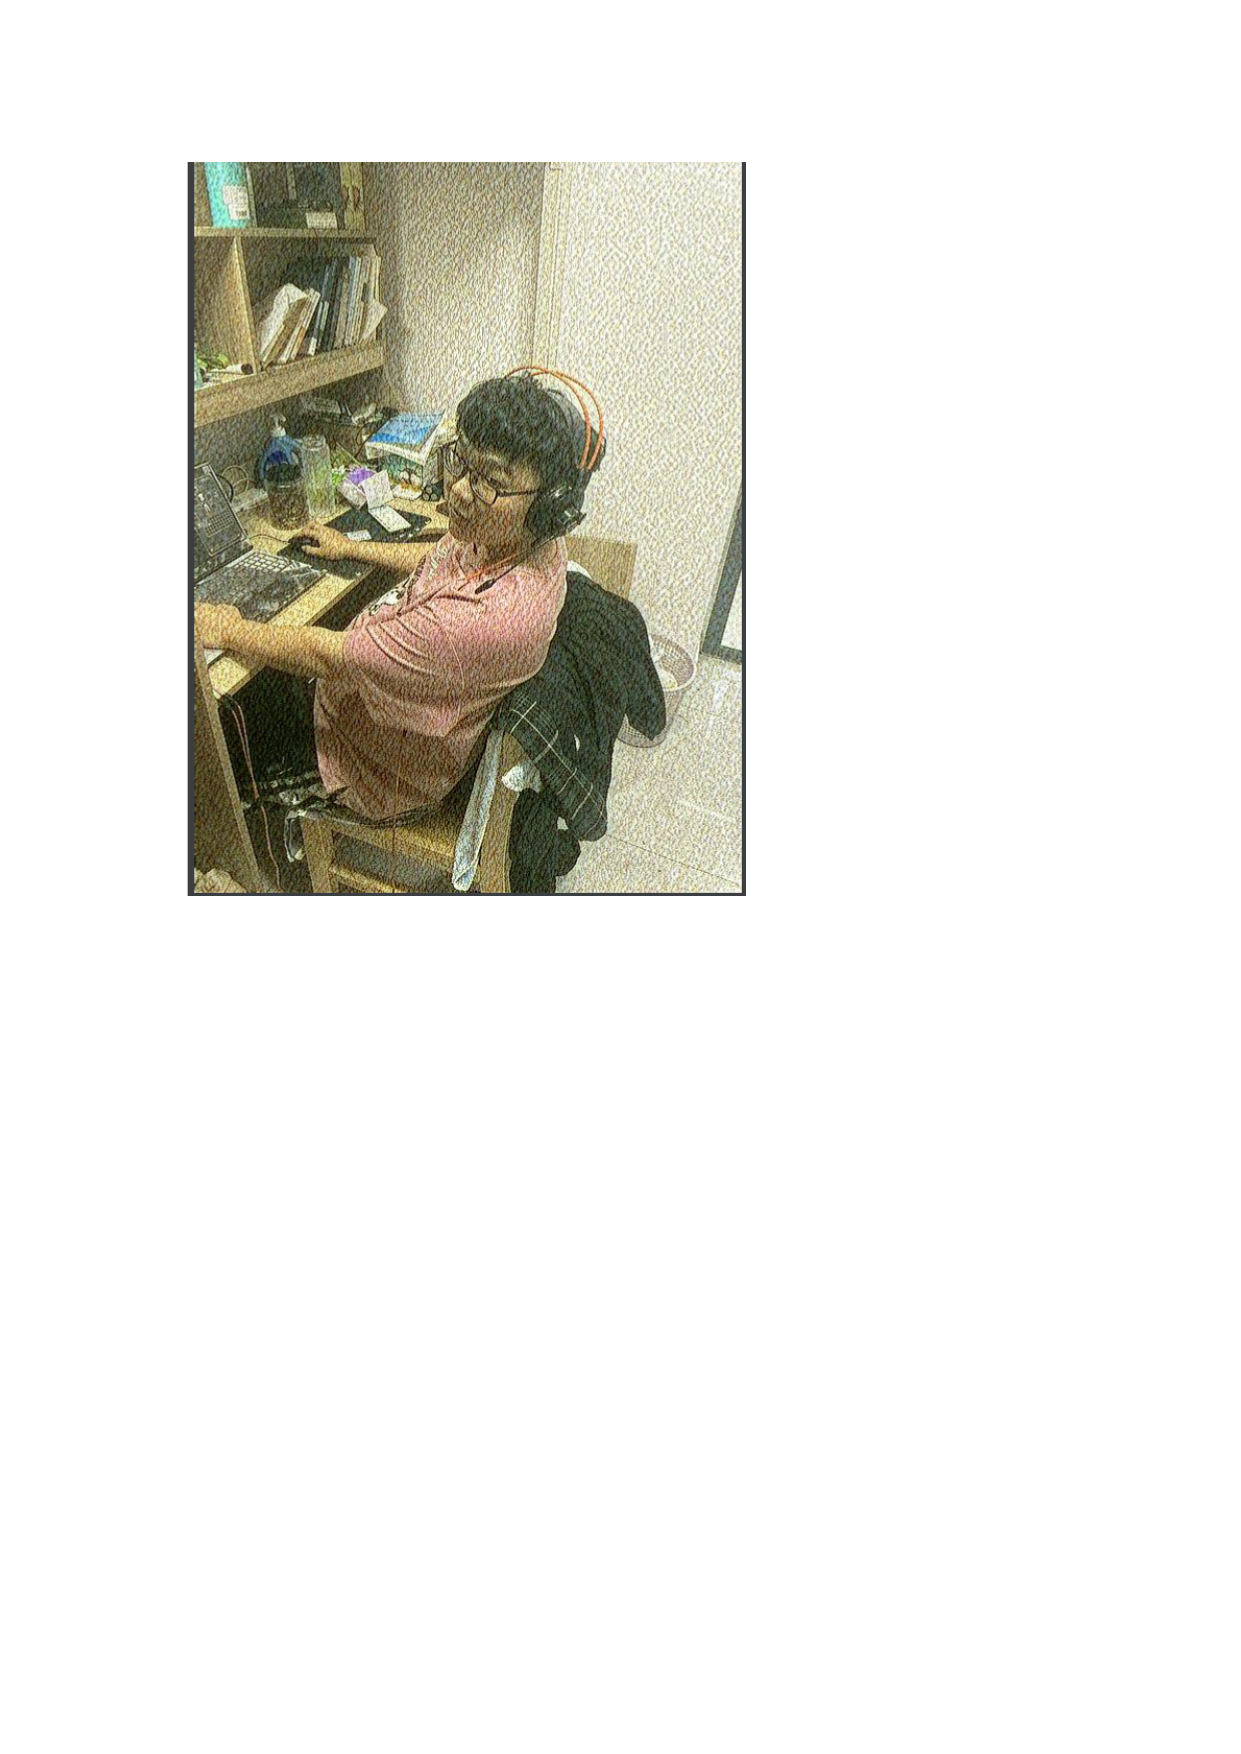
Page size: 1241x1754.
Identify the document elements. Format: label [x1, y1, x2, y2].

picture [187, 162, 746, 896]
